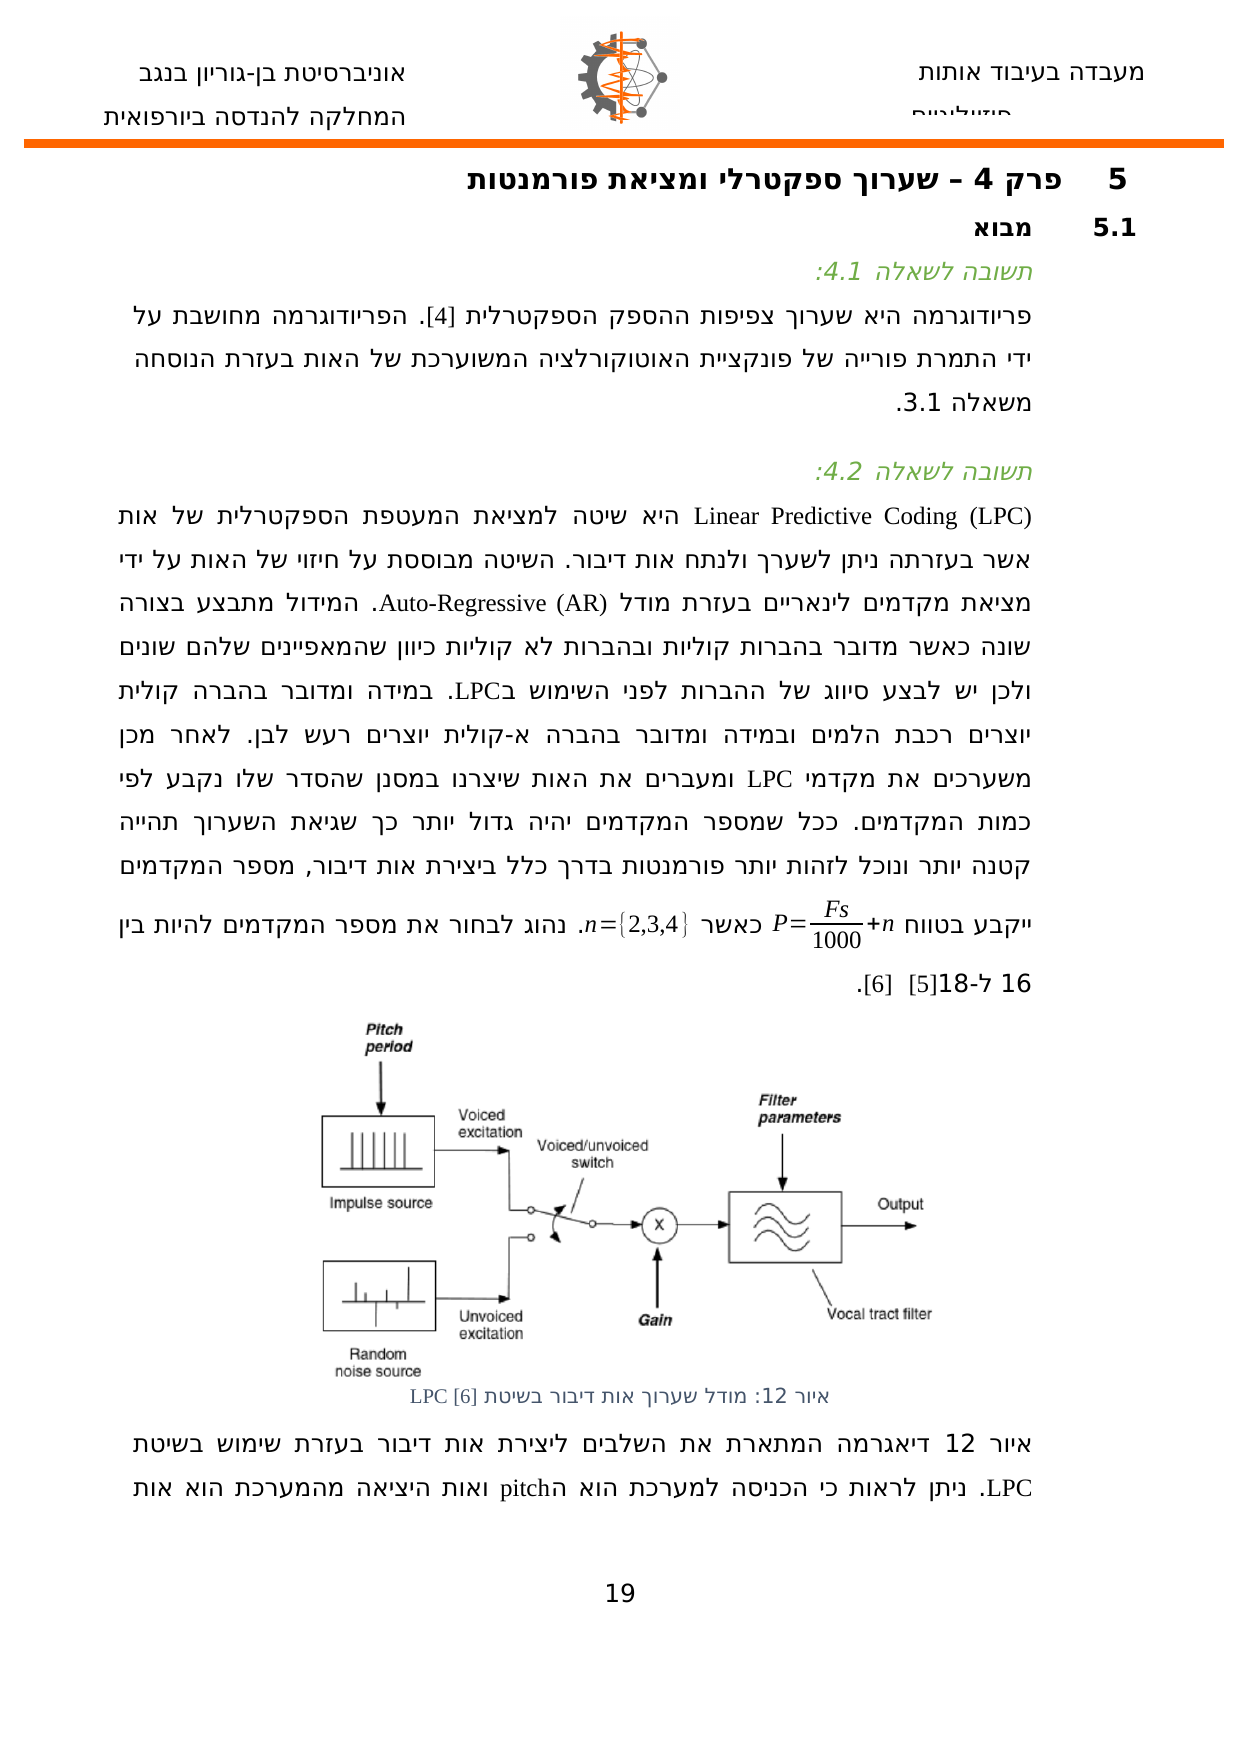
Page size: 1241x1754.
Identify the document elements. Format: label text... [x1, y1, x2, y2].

list פריודוגרמה היא שערוך צפיפות ההספק הספקטרלית [4]. הפריודוגרמה מחושבת על ידי התמרת פורייה של פונקציית האוטוקורלציה המשוערכת של האות בעזרת הנוסחה משאלה 3.1. [133, 301, 1032, 418]
picture [560, 16, 680, 136]
list תשובה לשאלה 4.2: [133, 457, 1032, 486]
list תשובה לשאלה 4.1: [133, 257, 1032, 286]
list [133, 1429, 1032, 1502]
subtitle פרק 4 – שערוך ספקטרלי ומציאת פורמנטות [133, 162, 1107, 196]
picture [284, 1012, 956, 1384]
subtitle מבוא [133, 213, 1092, 242]
list Linear Predictive Coding (LPC) היא שיטה למציאת המעטפת הספקטרלית של אות אשר בעזרתה ניתן לשערך ולנתח אות דיבור. השיטה מבוססת על חיזוי של האות על ידי מציאת מקדמים לינאריים בעזרת מודל Auto-Regressive (AR). המידול מתבצע בצורה שונה כאשר מדובר בהברות קוליות ובהברות לא קוליות כיוון שהמאפיינים שלהם שונים ולכן יש לבצע סיווג של ההברות לפני השימוש בLPC. במידה ומדובר בהברה קולית יוצרים רכבת הלמים ובמידה ומדובר בהברה א-קולית יוצרים רעש לבן. לאחר מכן משערכים את מקדמי LPC ומעברים את האות שיצרנו במסנן שהסדר שלו נקבע לפי כמות המקדמים. ככל שמספר המקדמים יהיה גדול יותר כך שגיאת השערוך תהייה קטנה יותר ונוכל לזהות יותר פורמנטות בדרך כלל ביצירת אות דיבור, מספר המקדמים ייקבע בטווח כאשר . נהוג לבחור את מספר המקדמים להיות בין 16 ל-18[5] [6]. [118, 501, 1032, 998]
text איור 12: מודל שערוך אות דיבור בשיטת LPC [6] [133, 1384, 1107, 1408]
